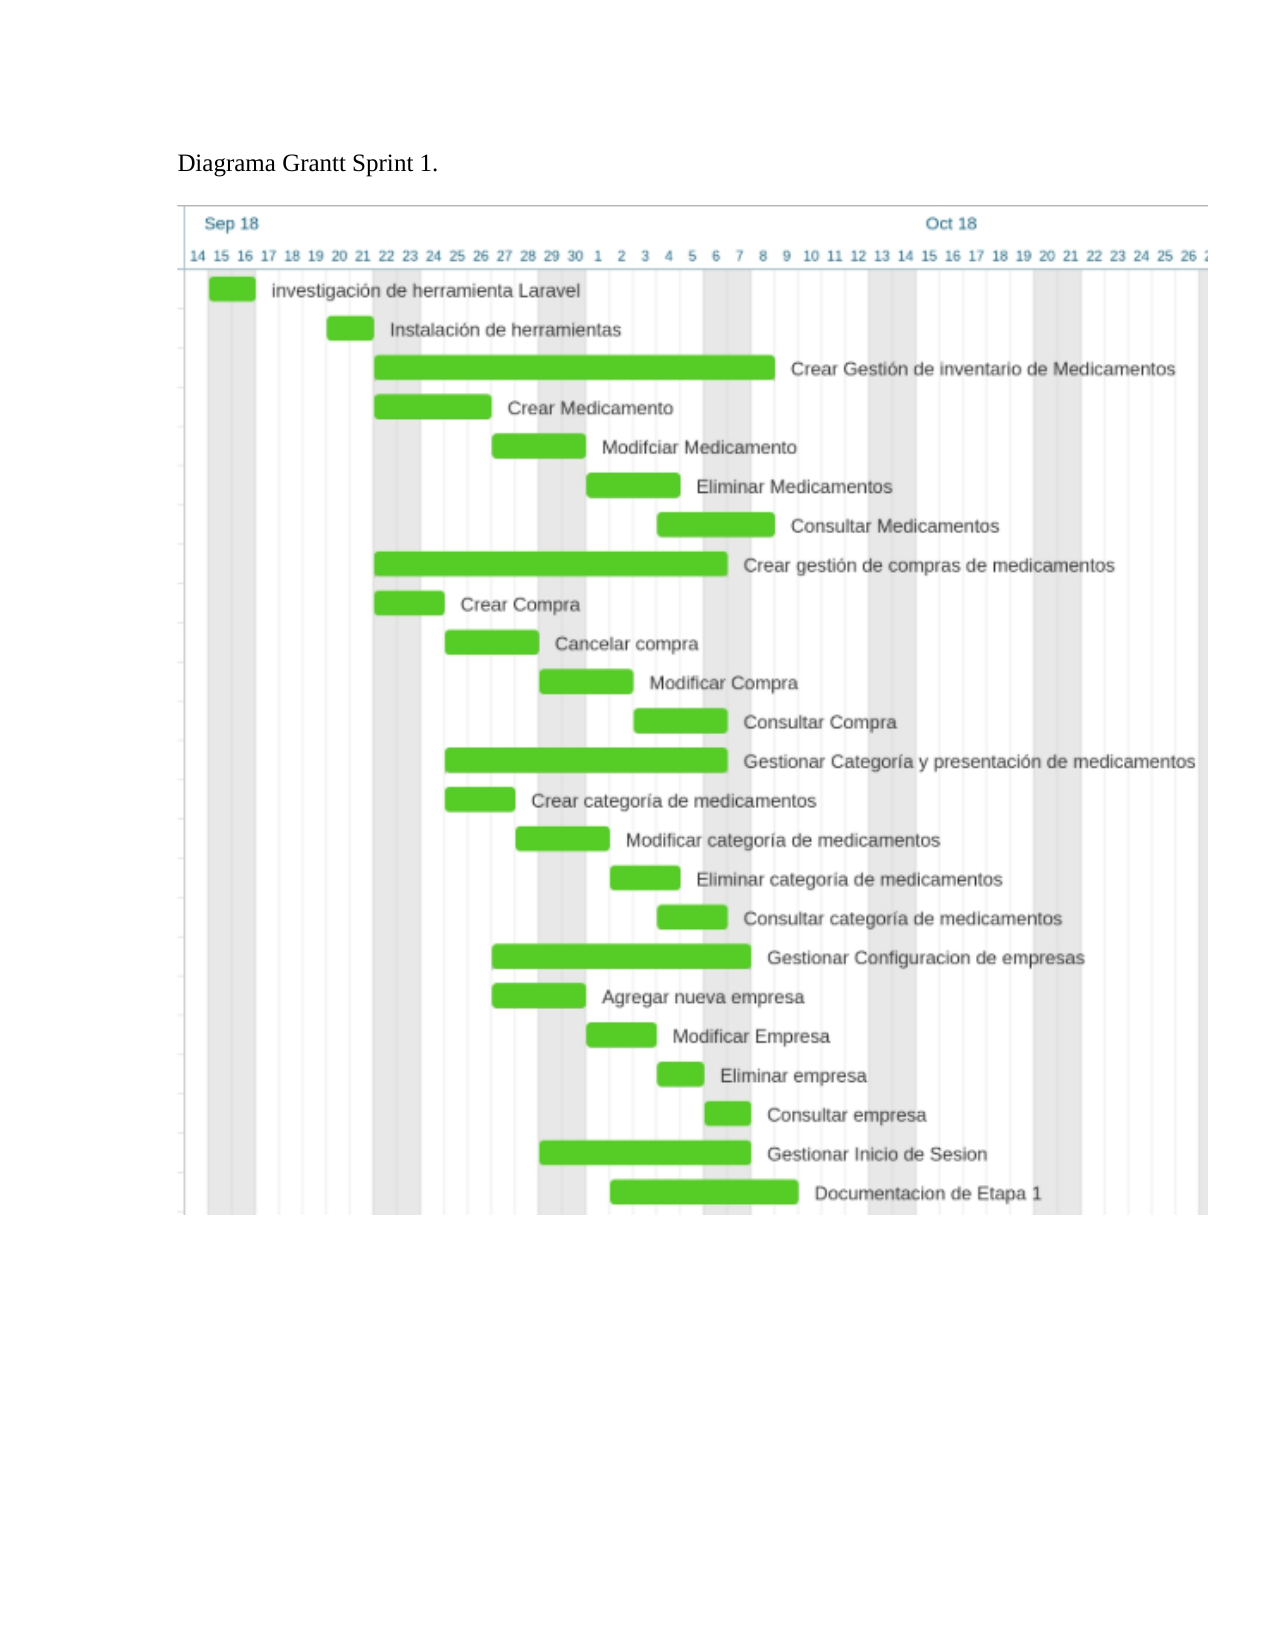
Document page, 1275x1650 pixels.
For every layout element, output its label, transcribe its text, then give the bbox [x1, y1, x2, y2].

text Diagrama Grantt Sprint 1. [177, 148, 1098, 176]
picture [177, 205, 1208, 1215]
